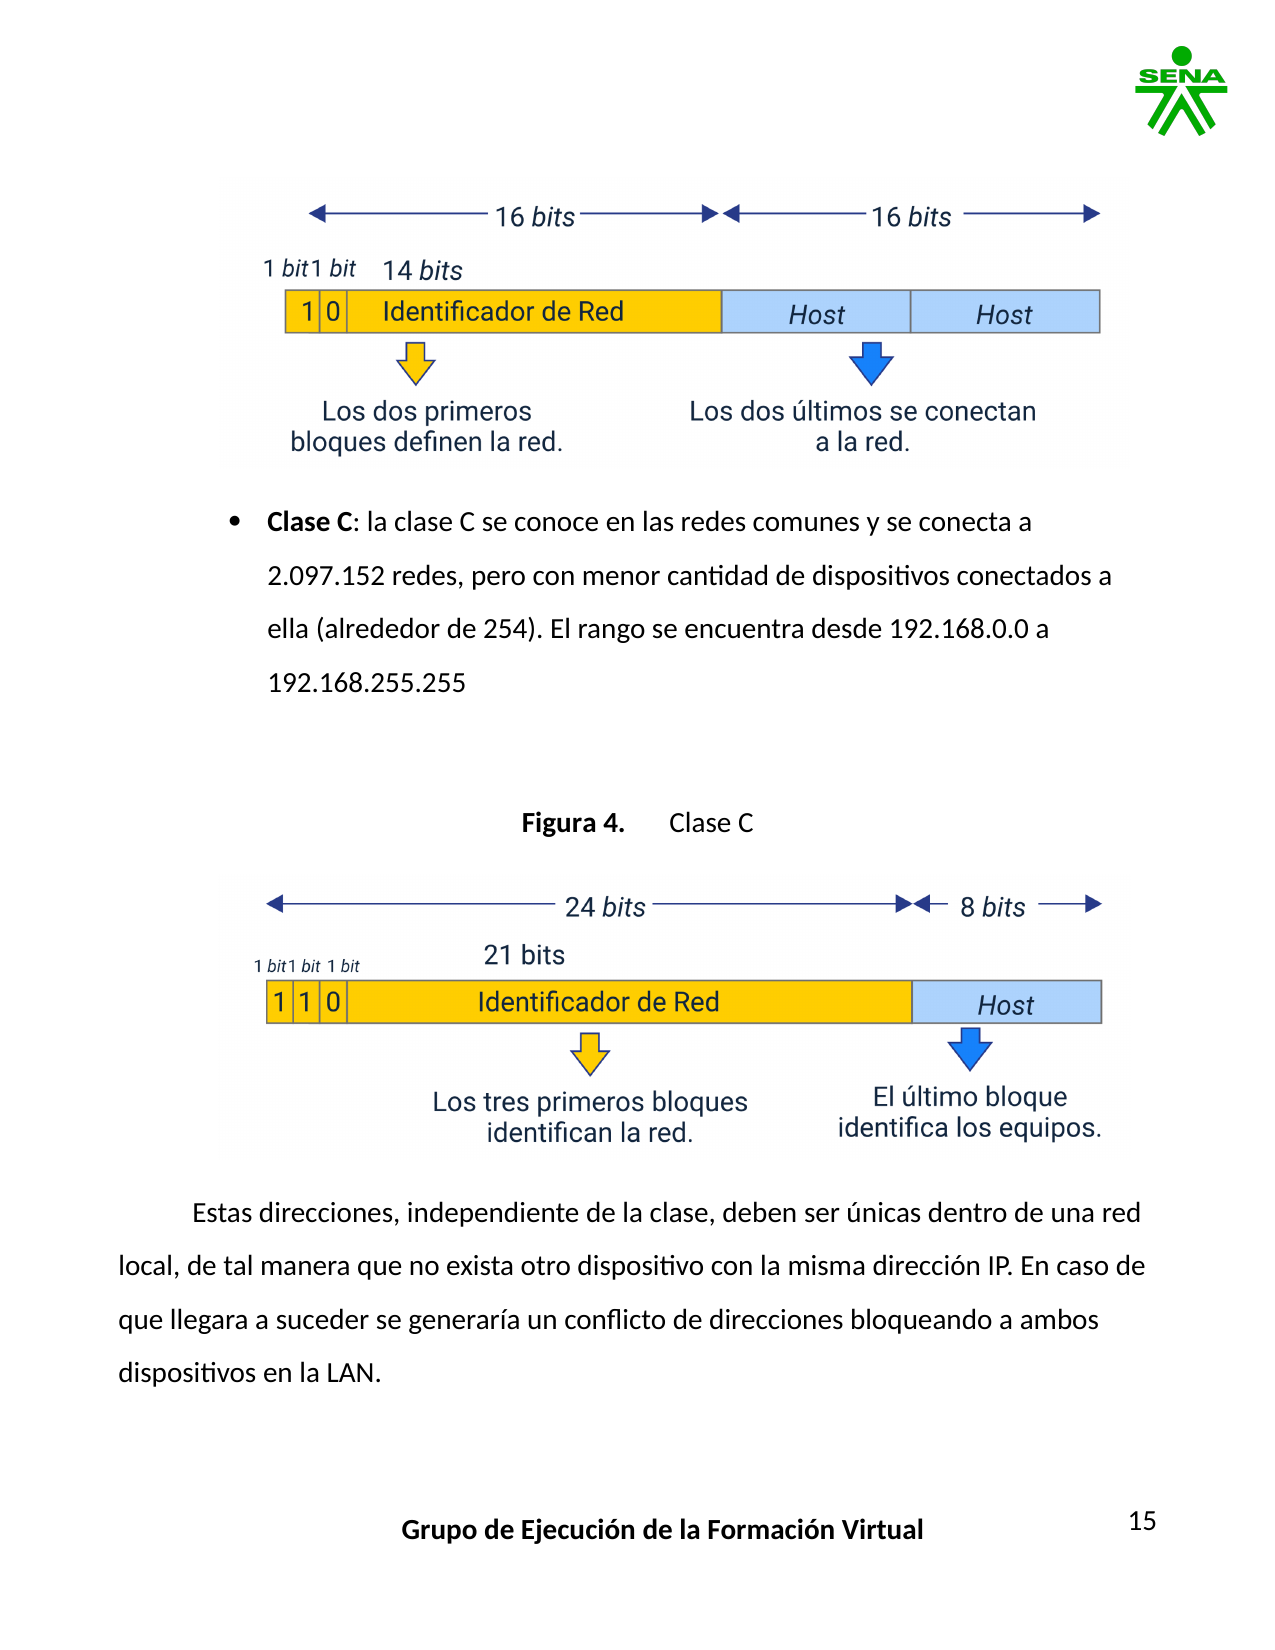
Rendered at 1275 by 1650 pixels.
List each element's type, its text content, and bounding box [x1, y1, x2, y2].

list Clase C: la clase C se conoce en las redes comunes y se conecta a 2.097.152 redes, pero con menor cantidad de dispositivos conectados a ella (alrededor de 254). El rango se encuentra desde 192.168.0.0 a 192.168.255.255 [229, 503, 1157, 699]
picture [217, 874, 1132, 1160]
picture [218, 177, 1131, 469]
text Clase C [118, 804, 1157, 840]
text Estas direcciones, independiente de la clase, deben ser únicas dentro de una red local, de tal manera que no exista otro dispositivo con la misma dirección IP. En caso de que llegara a suceder se generaría un conflicto de direcciones bloqueando a ambos dispositivos en la LAN. [118, 1194, 1157, 1390]
picture [1135, 46, 1228, 136]
